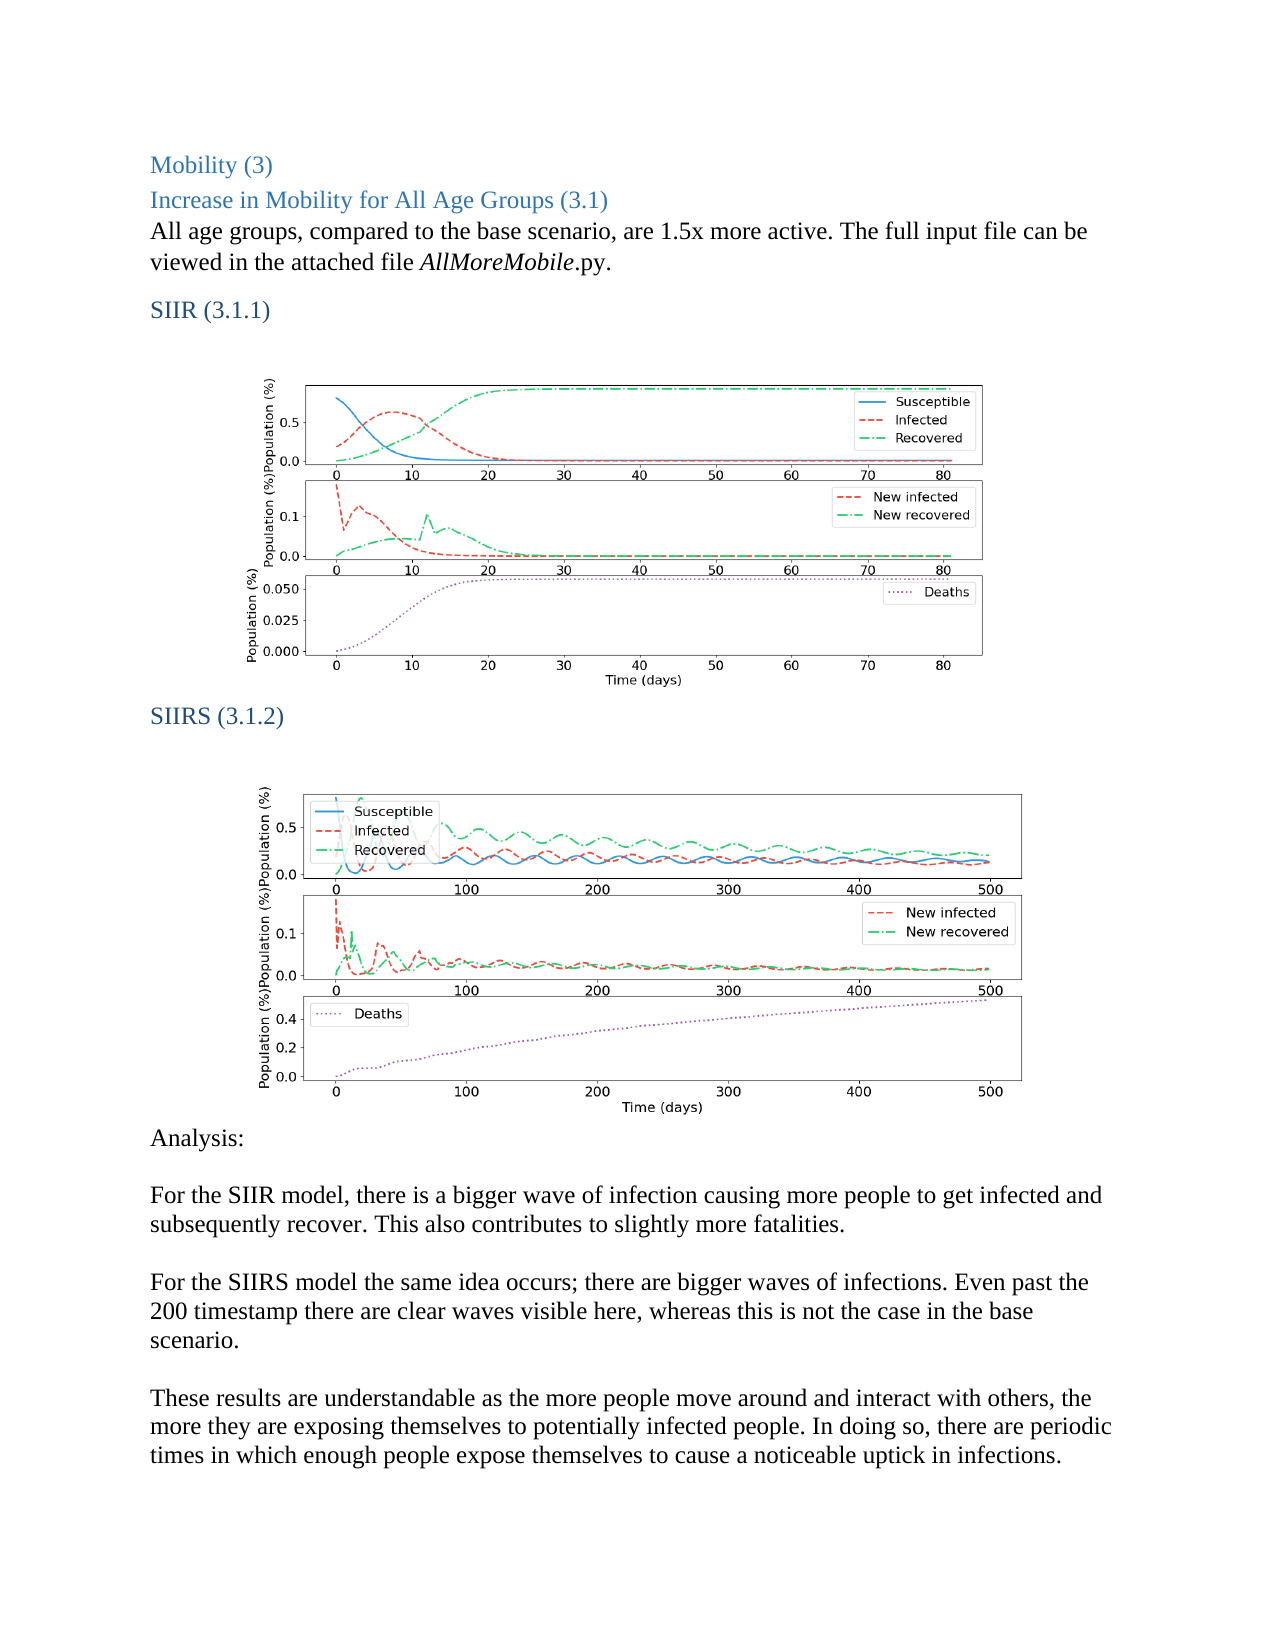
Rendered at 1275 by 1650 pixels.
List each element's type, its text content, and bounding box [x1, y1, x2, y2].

text These results are understandable as the more people move around and interact with others, the more they are exposing themselves to potentially infected people. In doing so, there are periodic times in which enough people expose themselves to cause a noticeable uptick in infections. [150, 1383, 1125, 1469]
text For the SIIRS model the same idea occurs; there are bigger waves of infections. Even past the 200 timestamp there are clear waves visible here, whereas this is not the case in the base scenario. [150, 1267, 1125, 1353]
picture [187, 750, 1114, 1121]
text For the SIIR model, there is a bigger wave of infection causing more people to get infected and subsequently recover. This also contributes to slightly more fatalities. [150, 1181, 1125, 1238]
subtitle SIIR (3.1.1) [150, 295, 1125, 324]
subtitle SIIRS (3.1.2) [150, 682, 1125, 730]
subtitle Increase in Mobility for All Age Groups (3.1) [150, 185, 1125, 214]
subtitle Mobility (3) [150, 150, 1125, 179]
picture [196, 343, 1069, 693]
text All age groups, compared to the base scenario, are 1.5x more active. The full input file can be viewed in the attached file AllMoreMobile.py. [150, 216, 1125, 276]
